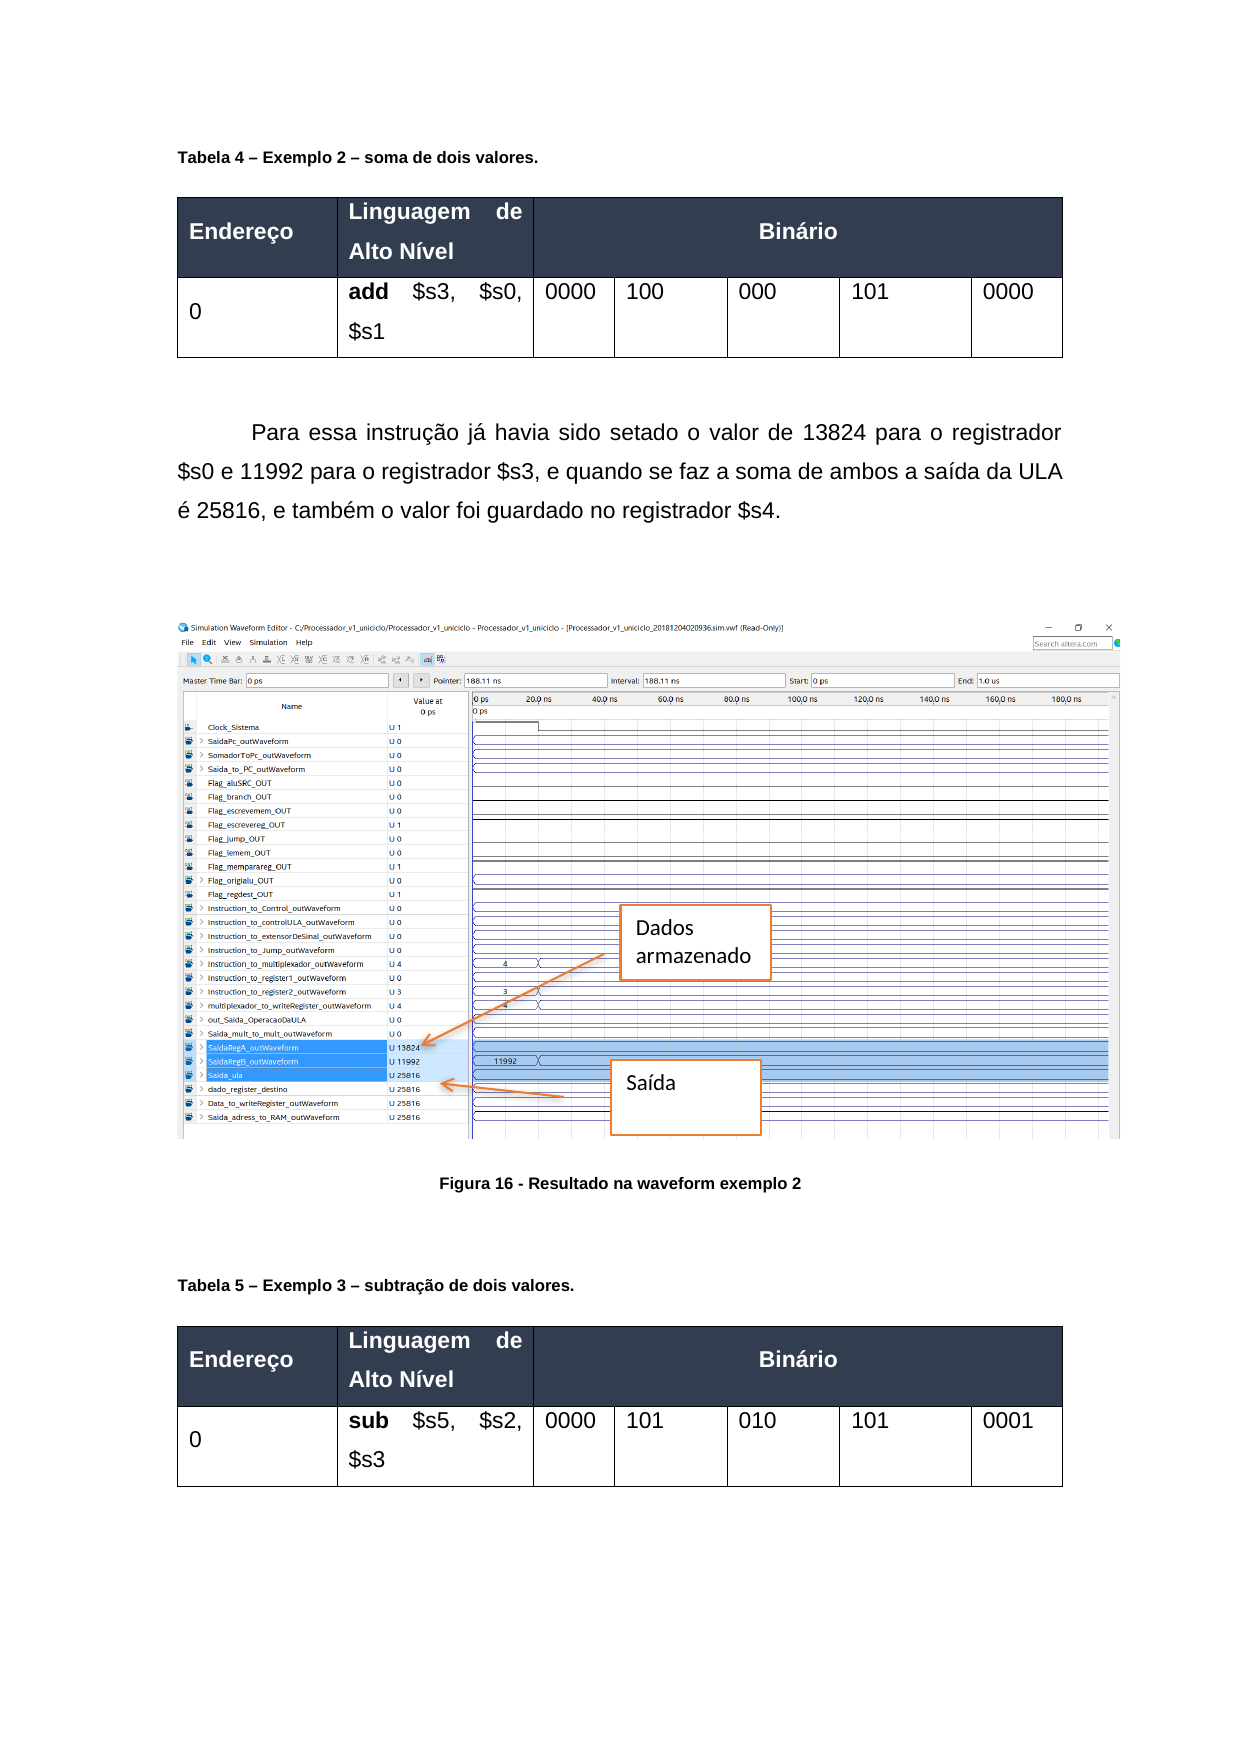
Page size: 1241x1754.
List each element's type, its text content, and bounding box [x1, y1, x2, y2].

table_cell add $s3, $s0, $s1 [338, 278, 533, 357]
table_header Endereço [178, 198, 337, 277]
table_cell 0 [178, 278, 337, 357]
table_cell 0 [178, 1407, 337, 1486]
table_cell 0001 [972, 1407, 1062, 1486]
table_cell sub $s5, $s2, $s3 [338, 1407, 533, 1486]
picture [177, 620, 1121, 1139]
table_header Linguagem de Alto Nível [338, 198, 533, 277]
table_cell 100 [615, 278, 727, 357]
table_cell 101 [840, 278, 971, 357]
table_header Binário [534, 1327, 1062, 1406]
table_header Binário [534, 198, 1062, 277]
table_header Endereço [178, 1327, 337, 1406]
table_cell 000 [728, 278, 839, 357]
table_cell 0000 [972, 278, 1062, 357]
table_cell 0000 [534, 1407, 614, 1486]
table_cell 101 [615, 1407, 727, 1486]
text Figura 16 - Resultado na waveform exemplo 2 [177, 1173, 1063, 1193]
text Tabela 5 – Exemplo 3 – subtração de dois valores. [177, 1276, 1063, 1295]
table_header Linguagem de Alto Nível [338, 1327, 533, 1406]
table_cell 010 [728, 1407, 839, 1486]
text Tabela 4 – Exemplo 2 – soma de dois valores. [177, 148, 1063, 167]
table_cell 101 [840, 1407, 971, 1486]
table_cell 0000 [534, 278, 614, 357]
text Para essa instrução já havia sido setado o valor de 13824 para o registrador $s0 e 11992 para o registrador $s3, e quando se faz a soma de ambos a saída da ULA é 25816, e também o valor foi guardado no registrador $s4. [177, 418, 1063, 524]
